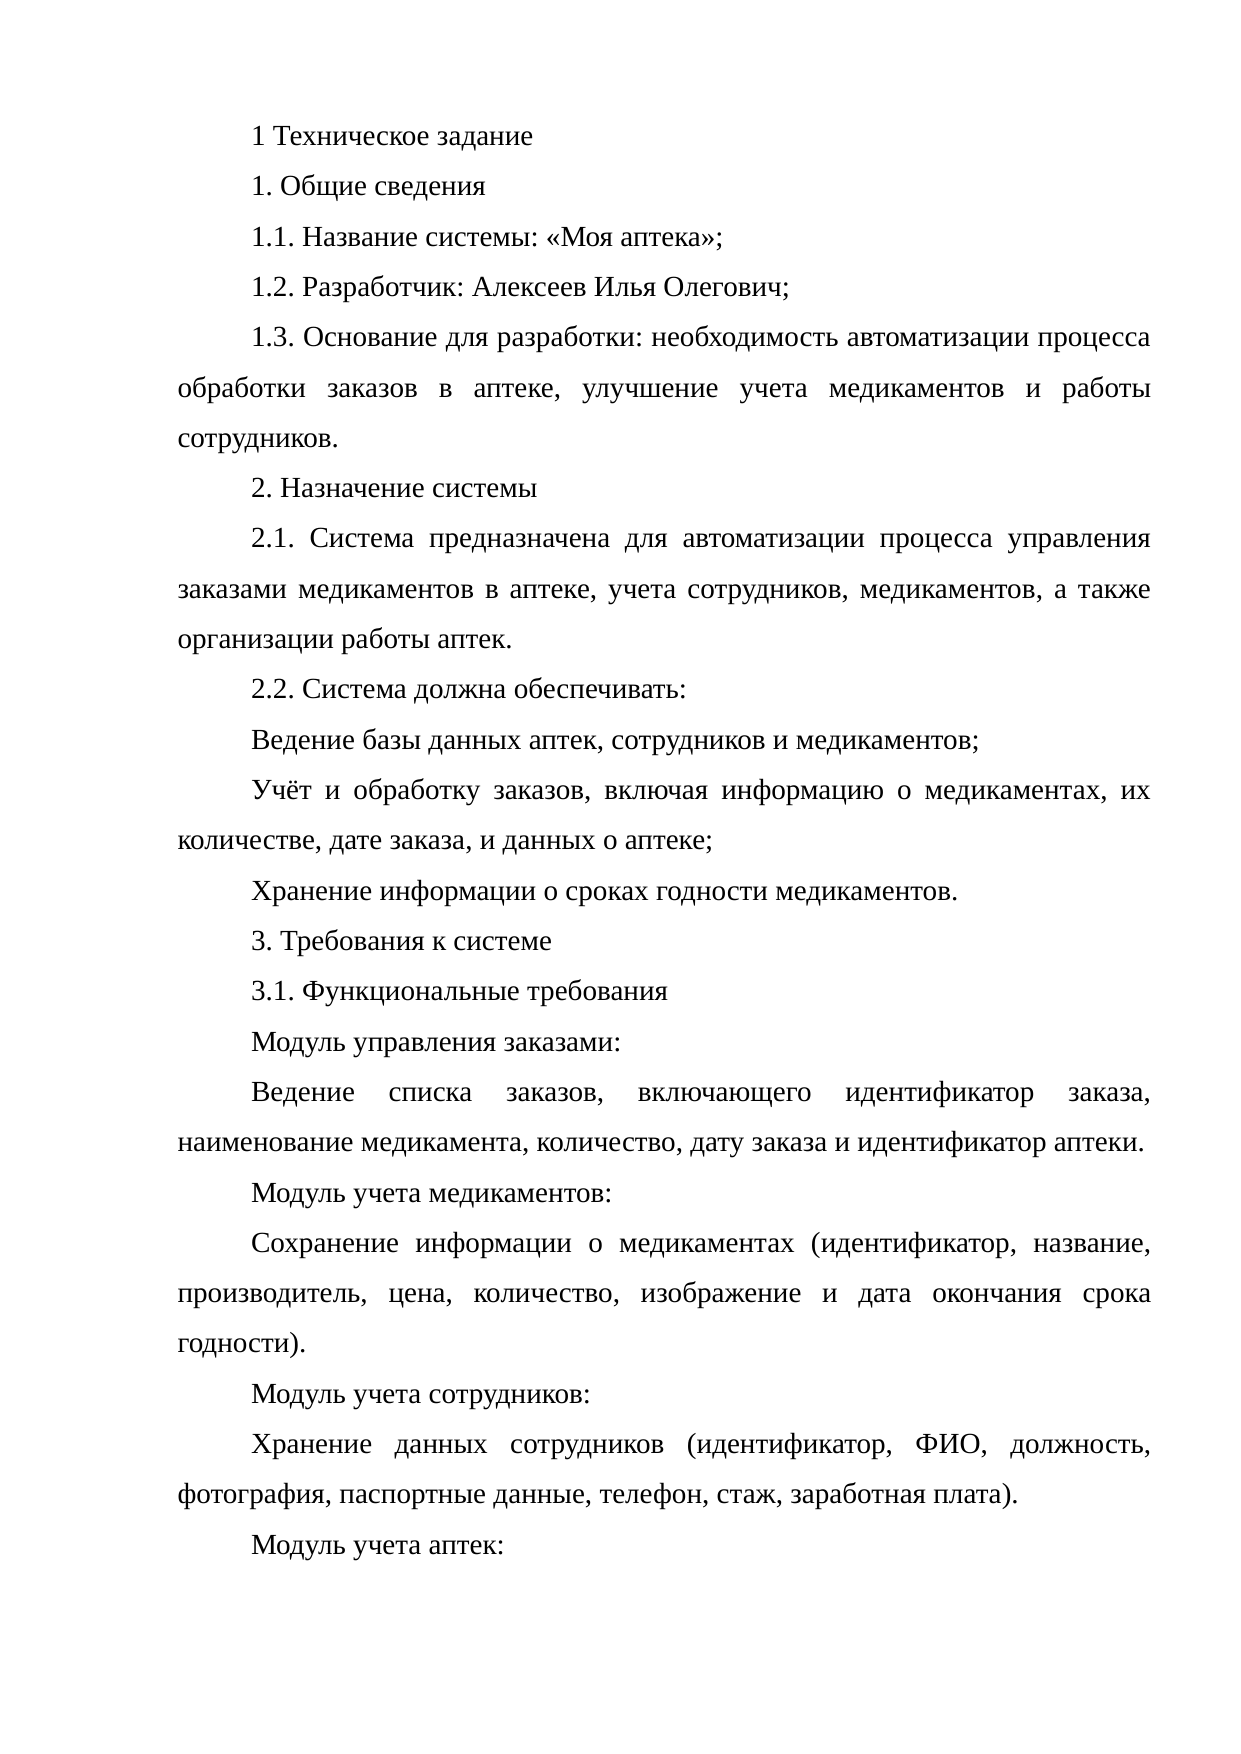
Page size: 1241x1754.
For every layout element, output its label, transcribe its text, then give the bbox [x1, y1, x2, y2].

text Хранение информации о сроках годности медикаментов. [177, 873, 1152, 906]
text Ведение списка заказов, включающего идентификатор заказа, наименование медикамента, количество, дату заказа и идентификатор аптеки. [177, 1074, 1152, 1158]
text 1. Общие сведения [177, 168, 1152, 202]
text Ведение базы данных аптек, сотрудников и медикаментов; [177, 722, 1152, 755]
text Модуль учета сотрудников: [177, 1376, 1152, 1409]
text 1 Техническое задание [177, 118, 1152, 152]
text Учёт и обработку заказов, включая информацию о медикаментах, их количестве, дате заказа, и данных о аптеке; [177, 772, 1152, 856]
text 3.1. Функциональные требования [177, 973, 1152, 1007]
text Модуль управления заказами: [177, 1024, 1152, 1057]
text 1.2. Разработчик: Алексеев Илья Олегович; [177, 269, 1152, 303]
text 3. Требования к системе [177, 923, 1152, 957]
text Модуль учета аптек: [177, 1527, 1152, 1560]
text 2. Назначение системы [177, 470, 1152, 504]
text 2.1. Система предназначена для автоматизации процесса управления заказами медикаментов в аптеке, учета сотрудников, медикаментов, а также организации работы аптек. [177, 521, 1152, 655]
text Хранение данных сотрудников (идентификатор, ФИО, должность, фотография, паспортные данные, телефон, стаж, заработная плата). [177, 1426, 1152, 1510]
text Модуль учета медикаментов: [177, 1175, 1152, 1208]
text 2.2. Система должна обеспечивать: [177, 672, 1152, 705]
text 1.3. Основание для разработки: необходимость автоматизации процесса обработки заказов в аптеке, улучшение учета медикаментов и работы сотрудников. [177, 319, 1152, 453]
text Сохранение информации о медикаментах (идентификатор, название, производитель, цена, количество, изображение и дата окончания срока годности). [177, 1225, 1152, 1359]
text 1.1. Название системы: «Моя аптека»; [177, 219, 1152, 252]
